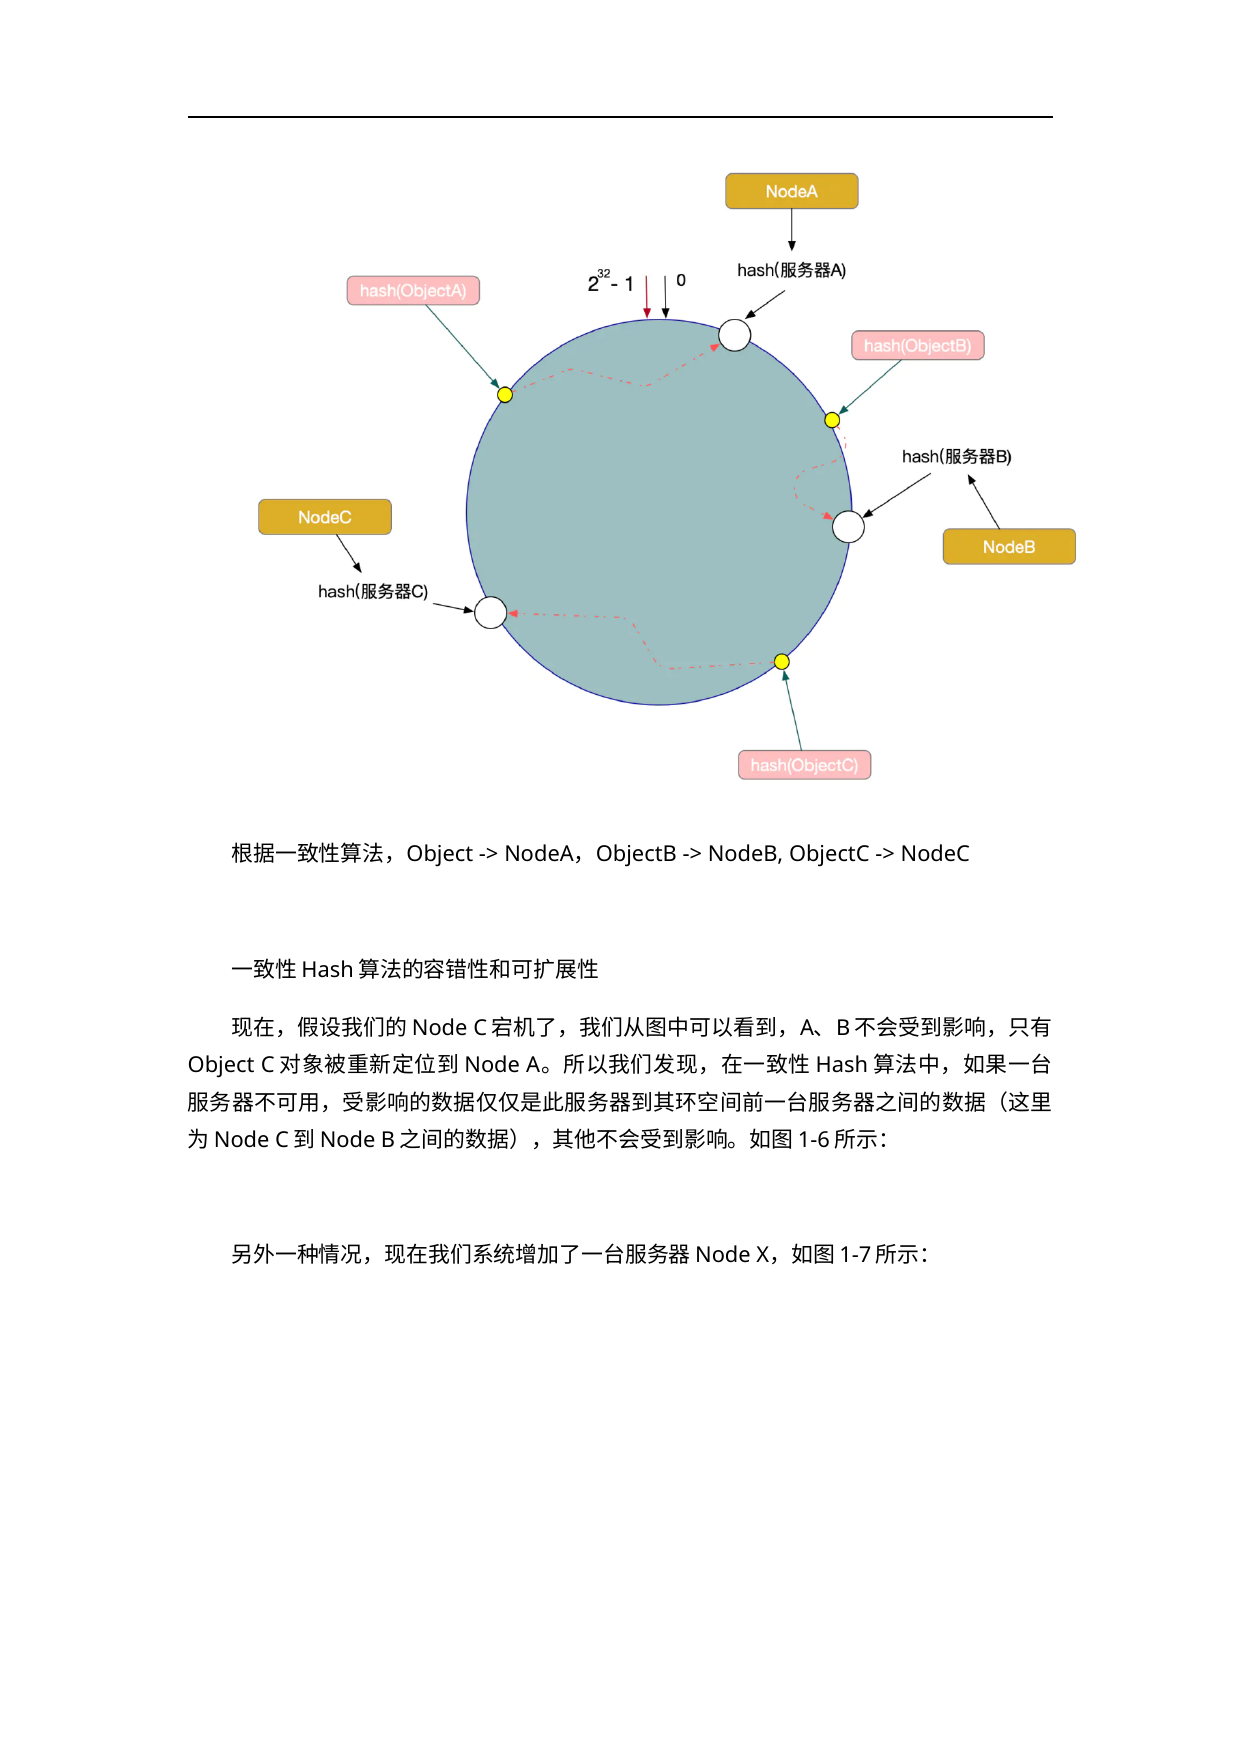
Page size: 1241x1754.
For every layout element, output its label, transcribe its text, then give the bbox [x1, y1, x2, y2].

text 另外一种情况，现在我们系统增加了一台服务器Node X，如图1-7所示： [187, 1237, 1053, 1269]
picture [231, 160, 1097, 801]
text 一致性Hash算法的容错性和可扩展性 [187, 951, 1053, 984]
text 根据一致性算法，Object -> NodeA，ObjectB -> NodeB, ObjectC -> NodeC [187, 836, 1053, 868]
text 现在，假设我们的Node C宕机了，我们从图中可以看到，A、B不会受到影响，只有Object C对象被重新定位到Node A。所以我们发现，在一致性Hash算法中，如果一台服务器不可用，受影响的数据仅仅是此服务器到其环空间前一台服务器之间的数据（这里为Node C到Node B之间的数据），其他不会受到影响。如图1-6所示： [187, 1009, 1053, 1154]
